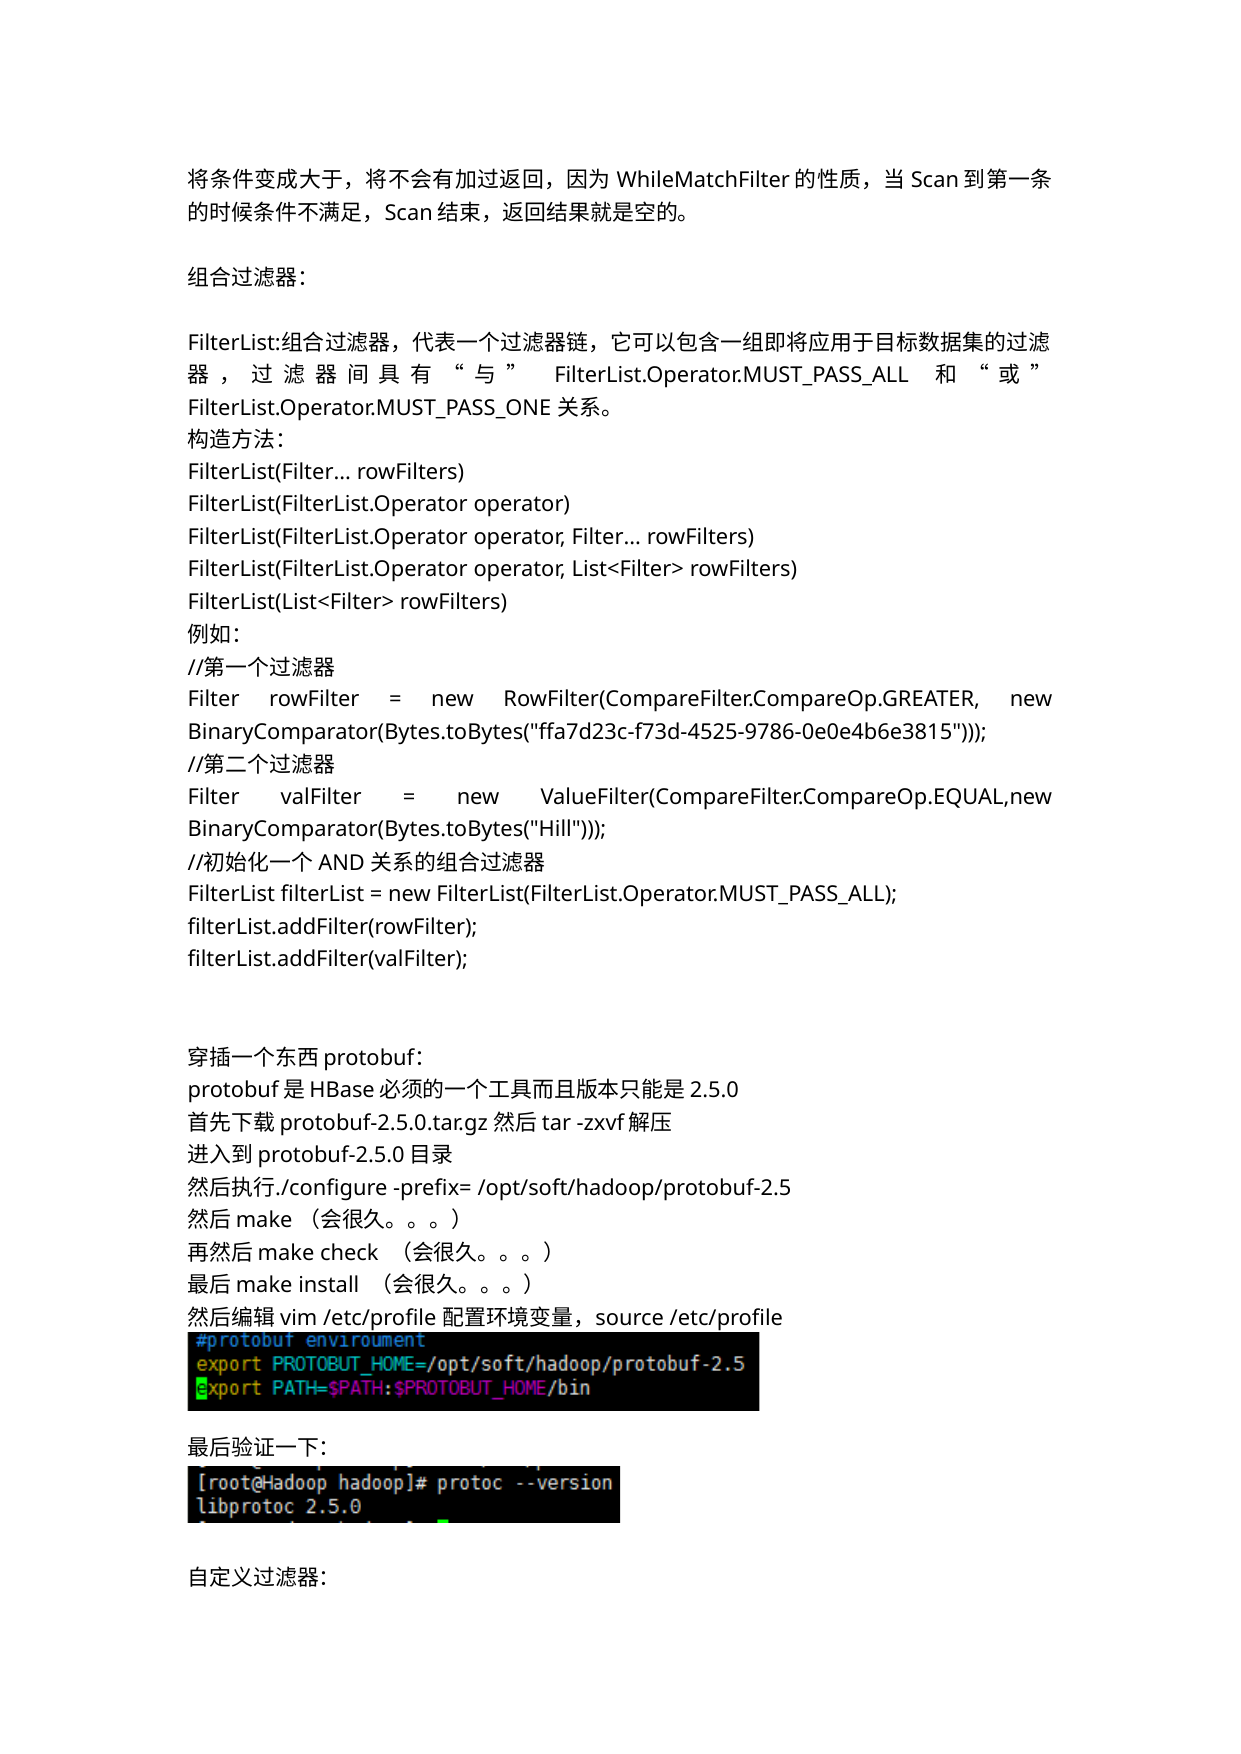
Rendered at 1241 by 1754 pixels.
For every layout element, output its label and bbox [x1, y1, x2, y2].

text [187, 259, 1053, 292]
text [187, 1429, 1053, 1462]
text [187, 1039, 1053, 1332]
picture [187, 1466, 621, 1523]
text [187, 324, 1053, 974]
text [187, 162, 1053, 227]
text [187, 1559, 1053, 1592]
picture [187, 1332, 760, 1411]
